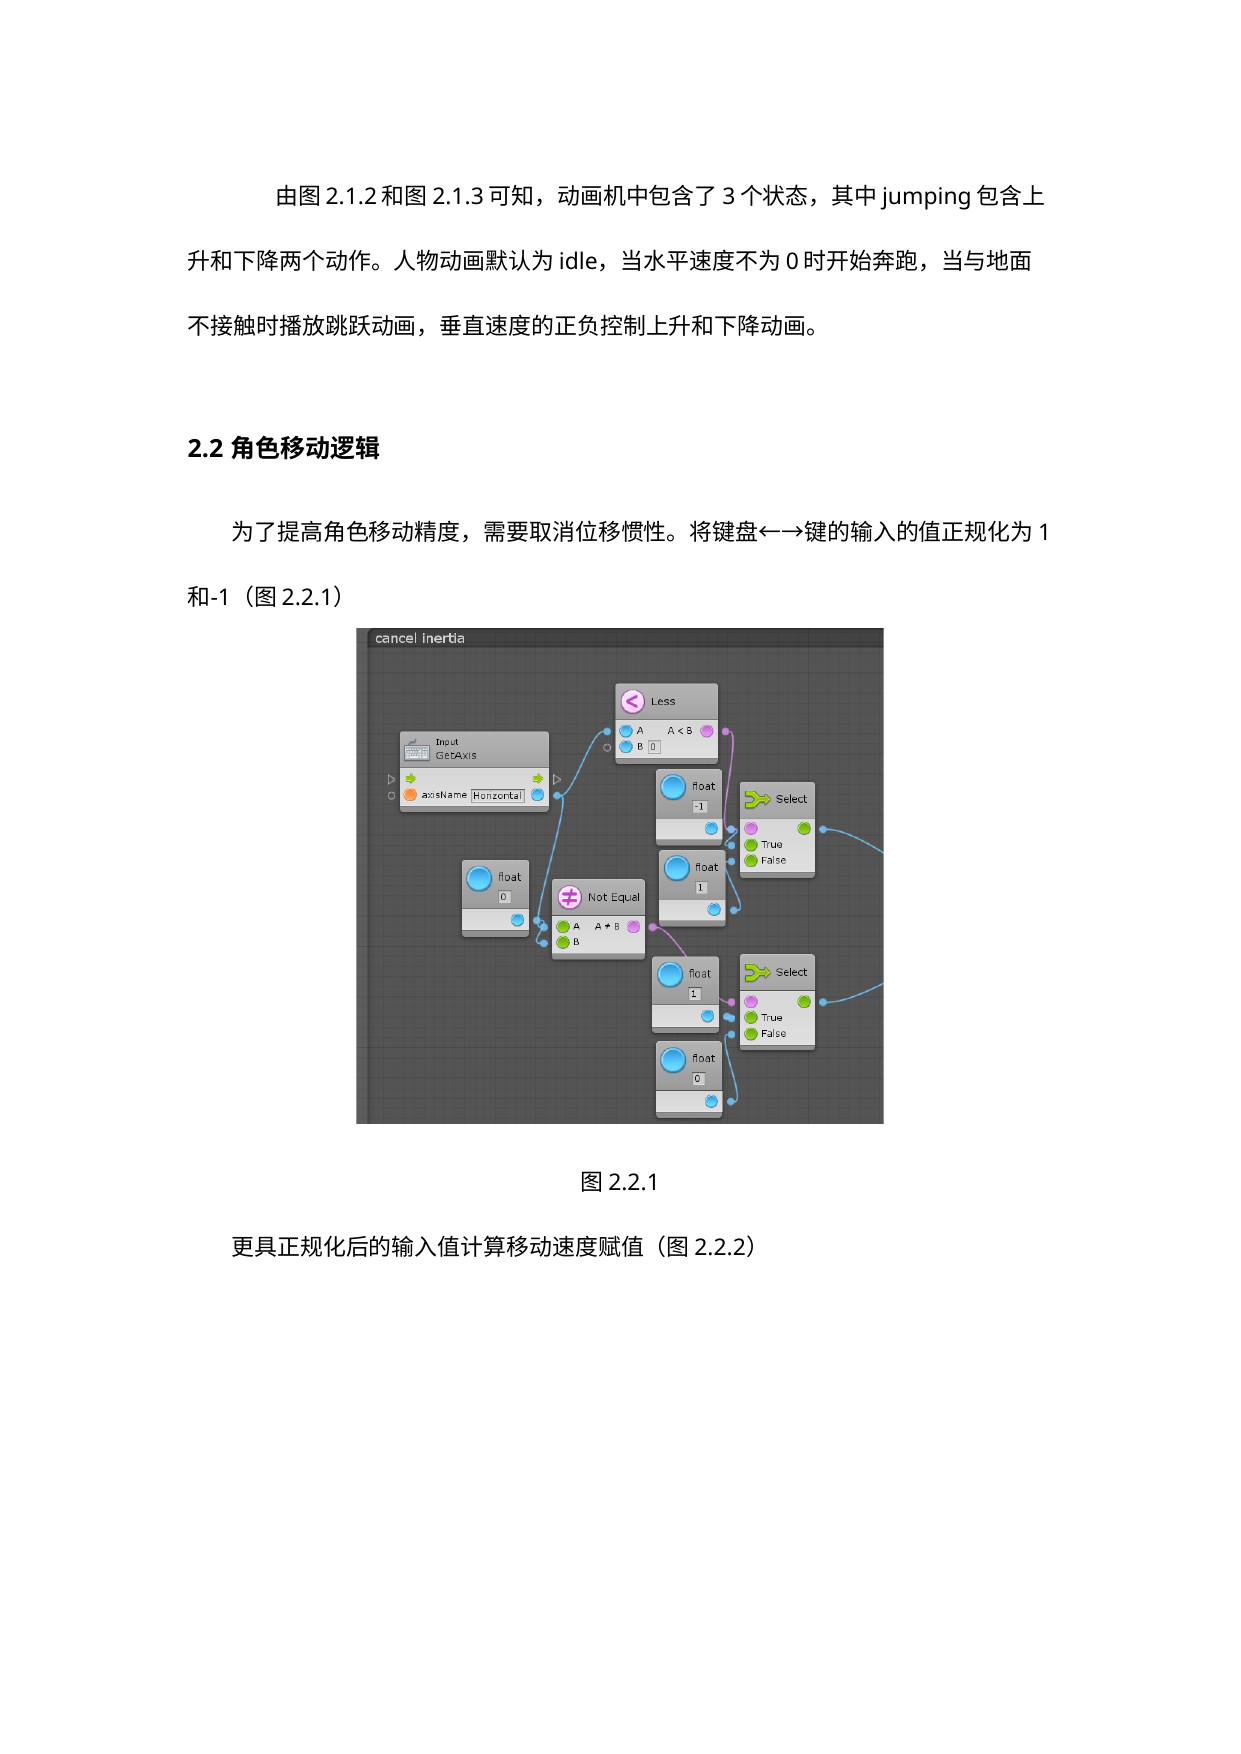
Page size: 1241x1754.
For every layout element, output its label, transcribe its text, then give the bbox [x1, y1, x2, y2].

text 由图2.1.2和图2.1.3可知，动画机中包含了3个状态，其中jumping包含上升和下降两个动作。人物动画默认为idle，当水平速度不为0时开始奔跑，当与地面不接触时播放跳跃动画，垂直速度的正负控制上升和下降动画。 [187, 162, 1053, 357]
text 更具正规化后的输入值计算移动速度赋值（图2.2.2） [187, 1213, 1053, 1278]
subtitle 2.2 角色移动逻辑 [187, 414, 1053, 479]
picture [356, 628, 884, 1124]
text 图2.2.1 [187, 1148, 1053, 1213]
text 为了提高角色移动精度，需要取消位移惯性。将键盘←→键的输入的值正规化为1和-1（图2.2.1） [187, 498, 1053, 628]
